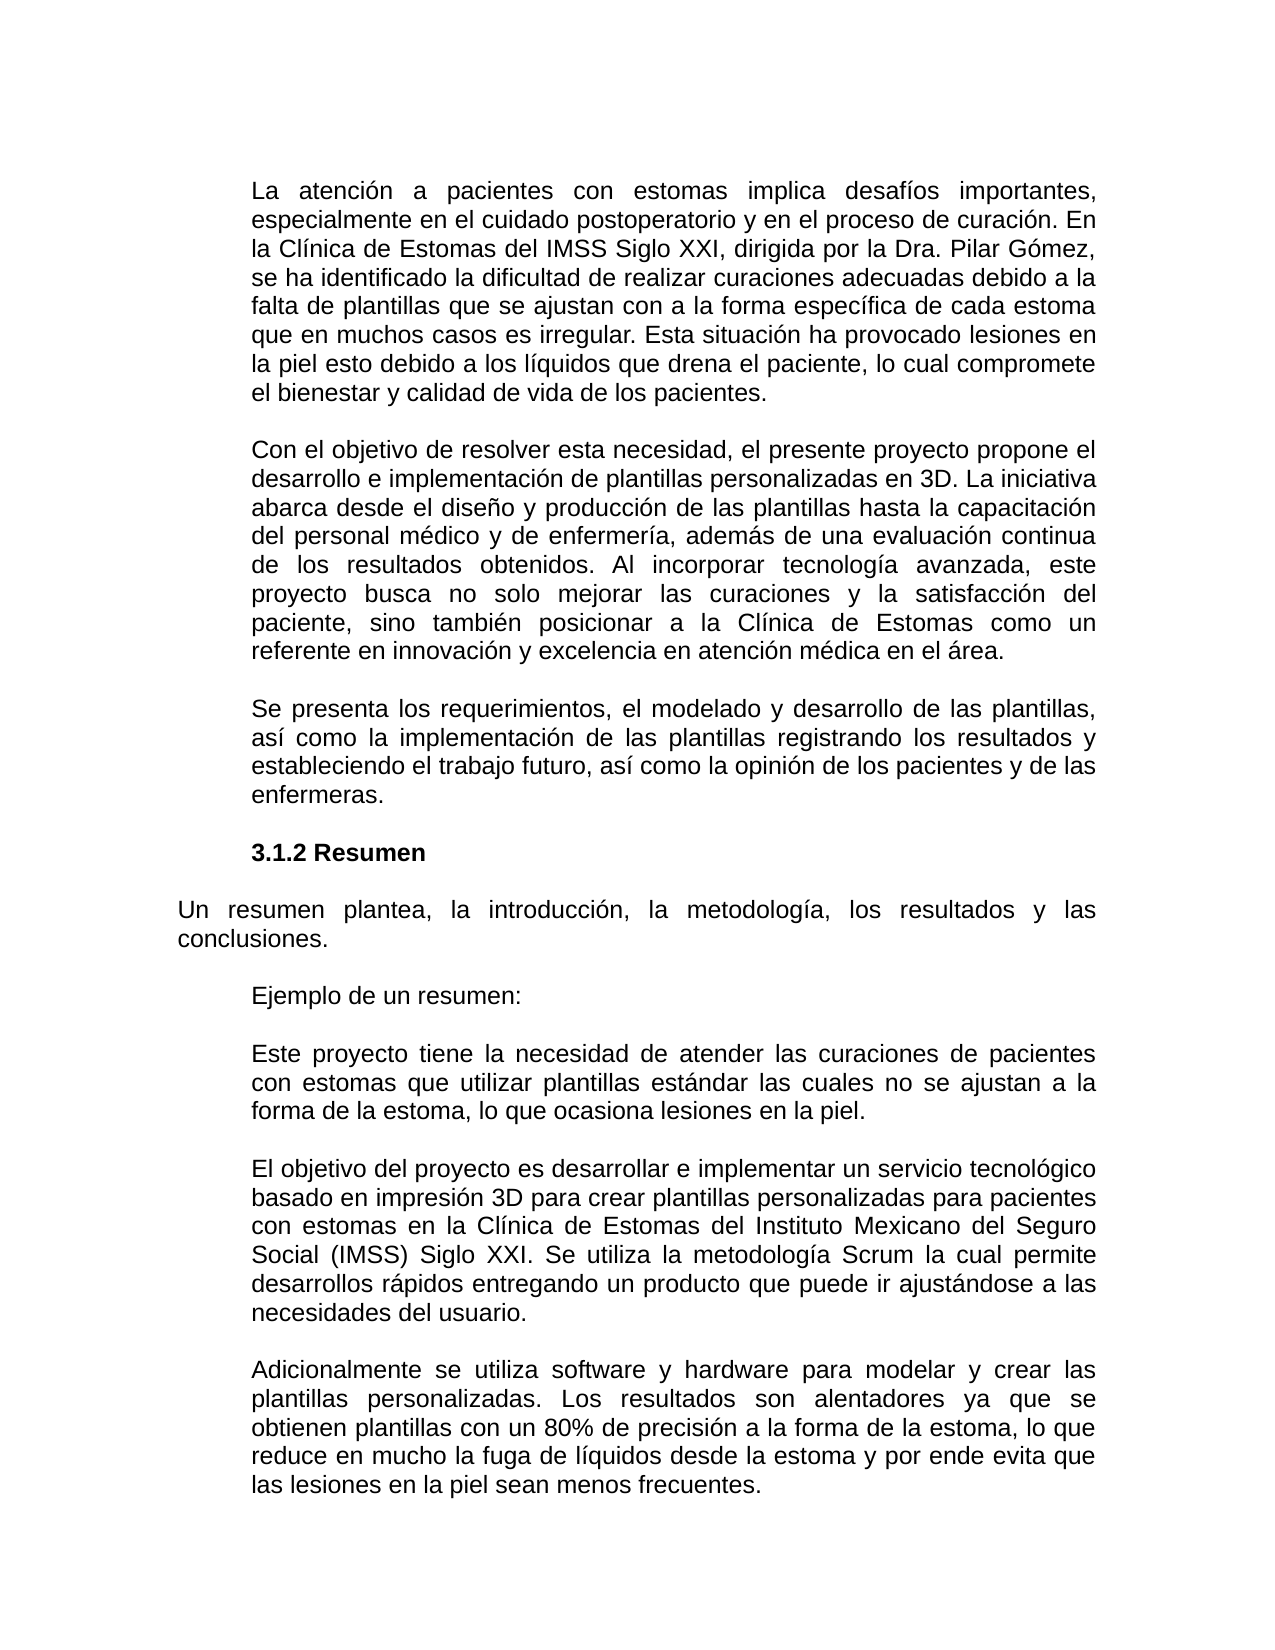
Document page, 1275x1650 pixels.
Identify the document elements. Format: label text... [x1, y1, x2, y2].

text Un resumen plantea, la introducción, la metodología, los resultados y las conclusiones. [177, 895, 1098, 953]
text Se presenta los requerimientos, el modelado y desarrollo de las plantillas, así como la implementación de las plantillas registrando los resultados y estableciendo el trabajo futuro, así como la opinión de los pacientes y de las enfermeras. [251, 694, 1098, 809]
text Adicionalmente se utiliza software y hardware para modelar y crear las plantillas personalizadas. Los resultados son alentadores ya que se obtienen plantillas con un 80% de precisión a la forma de la estoma, lo que reduce en mucho la fuga de líquidos desde la estoma y por ende evita que las lesiones en la piel sean menos frecuentes. [251, 1355, 1098, 1499]
text La atención a pacientes con estomas implica desafíos importantes, especialmente en el cuidado postoperatorio y en el proceso de curación. En la Clínica de Estomas del IMSS Siglo XXI, dirigida por la Dra. Pilar Gómez, se ha identificado la dificultad de realizar curaciones adecuadas debido a la falta de plantillas que se ajustan con a la forma específica de cada estoma que en muchos casos es irregular. Esta situación ha provocado lesiones en la piel esto debido a los líquidos que drena el paciente, lo cual compromete el bienestar y calidad de vida de los pacientes. [251, 176, 1098, 406]
text El objetivo del proyecto es desarrollar e implementar un servicio tecnológico basado en impresión 3D para crear plantillas personalizadas para pacientes con estomas en la Clínica de Estomas del Instituto Mexicano del Seguro Social (IMSS) Siglo XXI. Se utiliza la metodología Scrum la cual permite desarrollos rápidos entregando un producto que puede ir ajustándose a las necesidades del usuario. [251, 1154, 1098, 1326]
text Este proyecto tiene la necesidad de atender las curaciones de pacientes con estomas que utilizar plantillas estándar las cuales no se ajustan a la forma de la estoma, lo que ocasiona lesiones en la piel. [251, 1039, 1098, 1125]
text 3.1.2 Resumen [251, 809, 1098, 866]
text Ejemplo de un resumen: [251, 981, 1098, 1010]
text Con el objetivo de resolver esta necesidad, el presente proyecto propone el desarrollo e implementación de plantillas personalizadas en 3D. La iniciativa abarca desde el diseño y producción de las plantillas hasta la capacitación del personal médico y de enfermería, además de una evaluación continua de los resultados obtenidos. Al incorporar tecnología avanzada, este proyecto busca no solo mejorar las curaciones y la satisfacción del paciente, sino también posicionar a la Clínica de Estomas como un referente en innovación y excelencia en atención médica en el área. [251, 435, 1098, 665]
